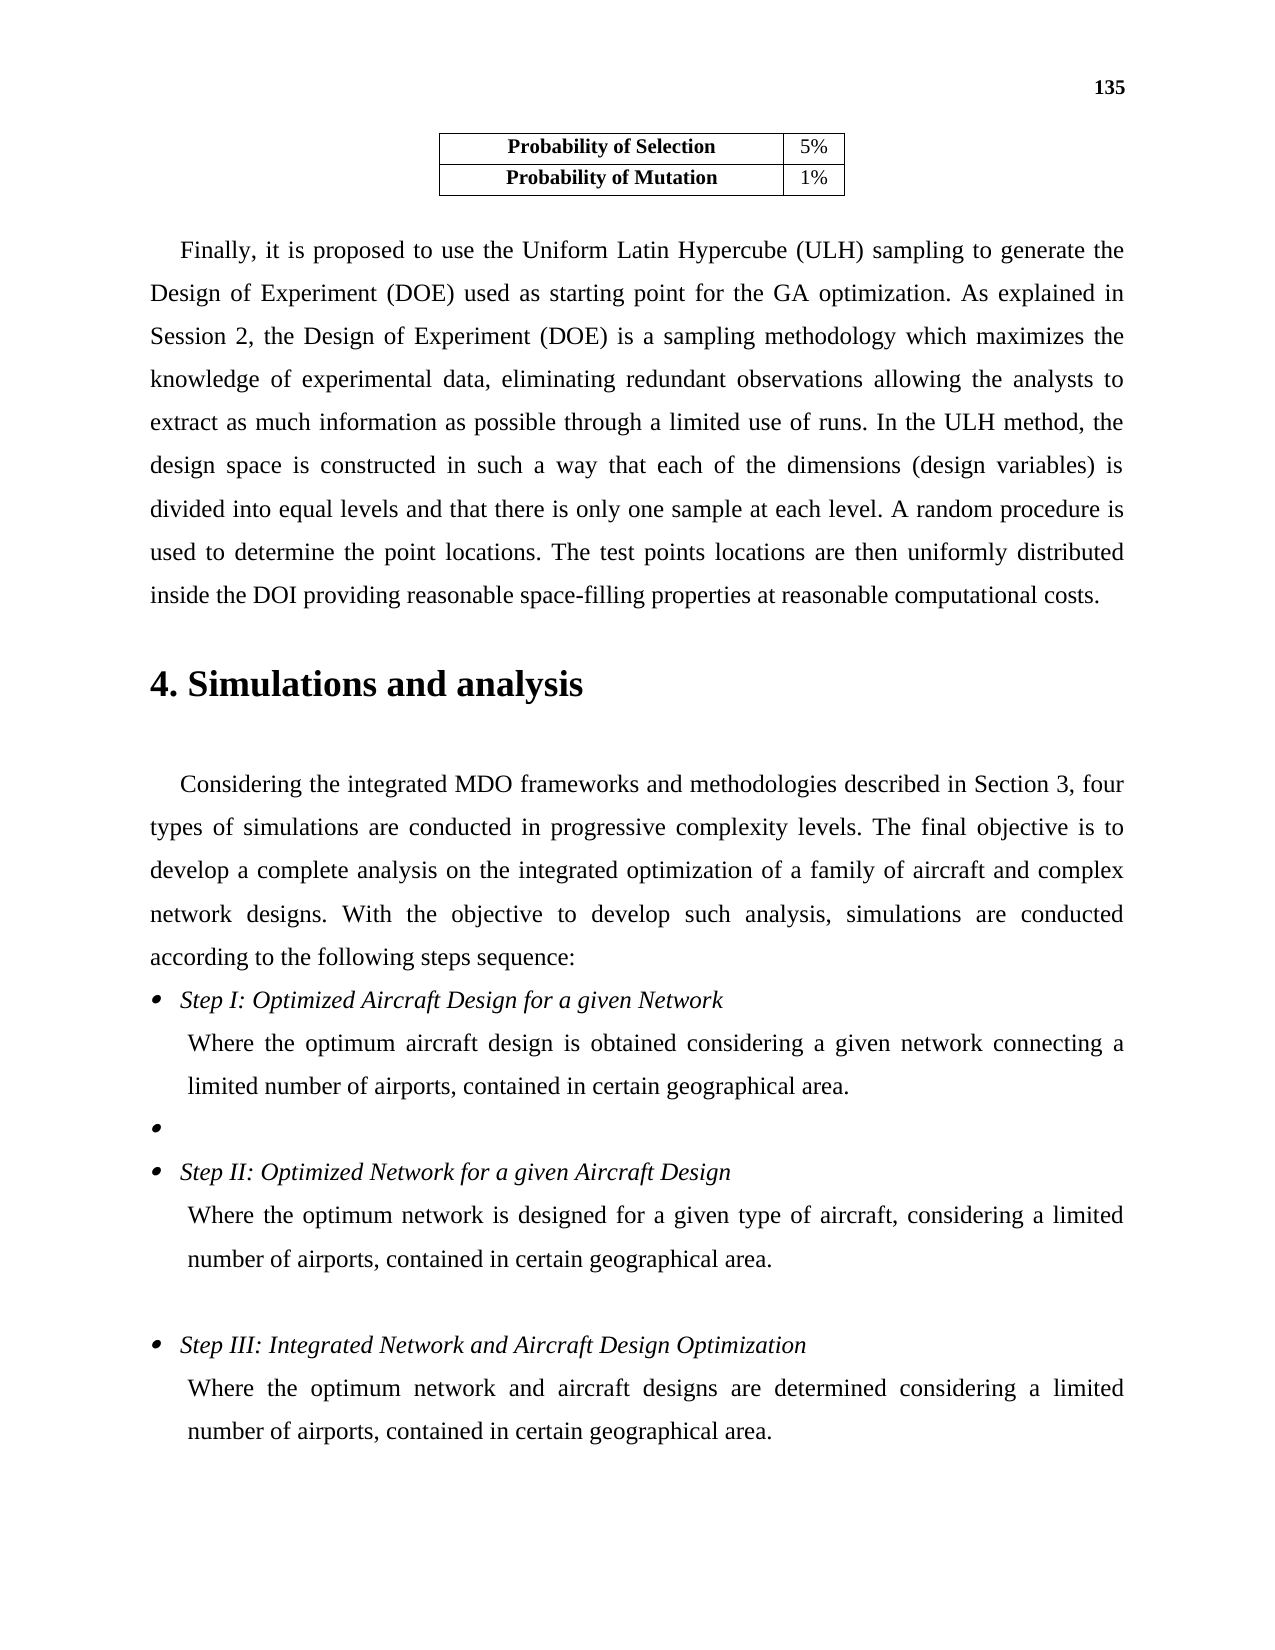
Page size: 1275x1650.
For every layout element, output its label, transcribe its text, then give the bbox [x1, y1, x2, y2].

text Considering the integrated MDO frameworks and methodologies described in Section 3, four types of simulations are conducted in progressive complexity levels. The final objective is to develop a complete analysis on the integrated optimization of a family of aircraft and complex network designs. With the objective to develop such analysis, simulations are conducted according to the following steps sequence: [150, 769, 1125, 971]
table_cell 5% [784, 134, 844, 164]
table_cell Probability of Selection [440, 134, 783, 164]
text Finally, it is proposed to use the Uniform Latin Hypercube (ULH) sampling to generate the Design of Experiment (DOE) used as starting point for the GA optimization. As explained in Session 2, the Design of Experiment (DOE) is a sampling methodology which maximizes the knowledge of experimental data, eliminating redundant observations allowing the analysts to extract as much information as possible through a limited use of runs. In the ULH method, the design space is constructed in such a way that each of the dimensions (design variables) is divided into equal levels and that there is only one sample at each level. A random procedure is used to determine the point locations. The test points locations are then uniformly distributed inside the DOI providing reasonable space-filling properties at reasonable computational costs. [150, 235, 1125, 609]
list Step II: Optimized Network for a given Aircraft Design [150, 1157, 1125, 1186]
list Step III: Integrated Network and Aircraft Design Optimization [150, 1330, 1125, 1359]
list Step I: Optimized Aircraft Design for a given Network [150, 985, 1125, 1014]
text Where the optimum network and aircraft designs are determined considering a limited number of airports, contained in certain geographical area. [187, 1373, 1125, 1445]
table_cell Probability of Mutation [440, 165, 783, 195]
subtitle Simulations and analysis [150, 661, 1125, 704]
text Where the optimum aircraft design is obtained considering a given network connecting a limited number of airports, contained in certain geographical area. [187, 1028, 1125, 1100]
table_cell 1% [784, 165, 844, 195]
text Where the optimum network is designed for a given type of aircraft, considering a limited number of airports, contained in certain geographical area. [187, 1201, 1125, 1272]
